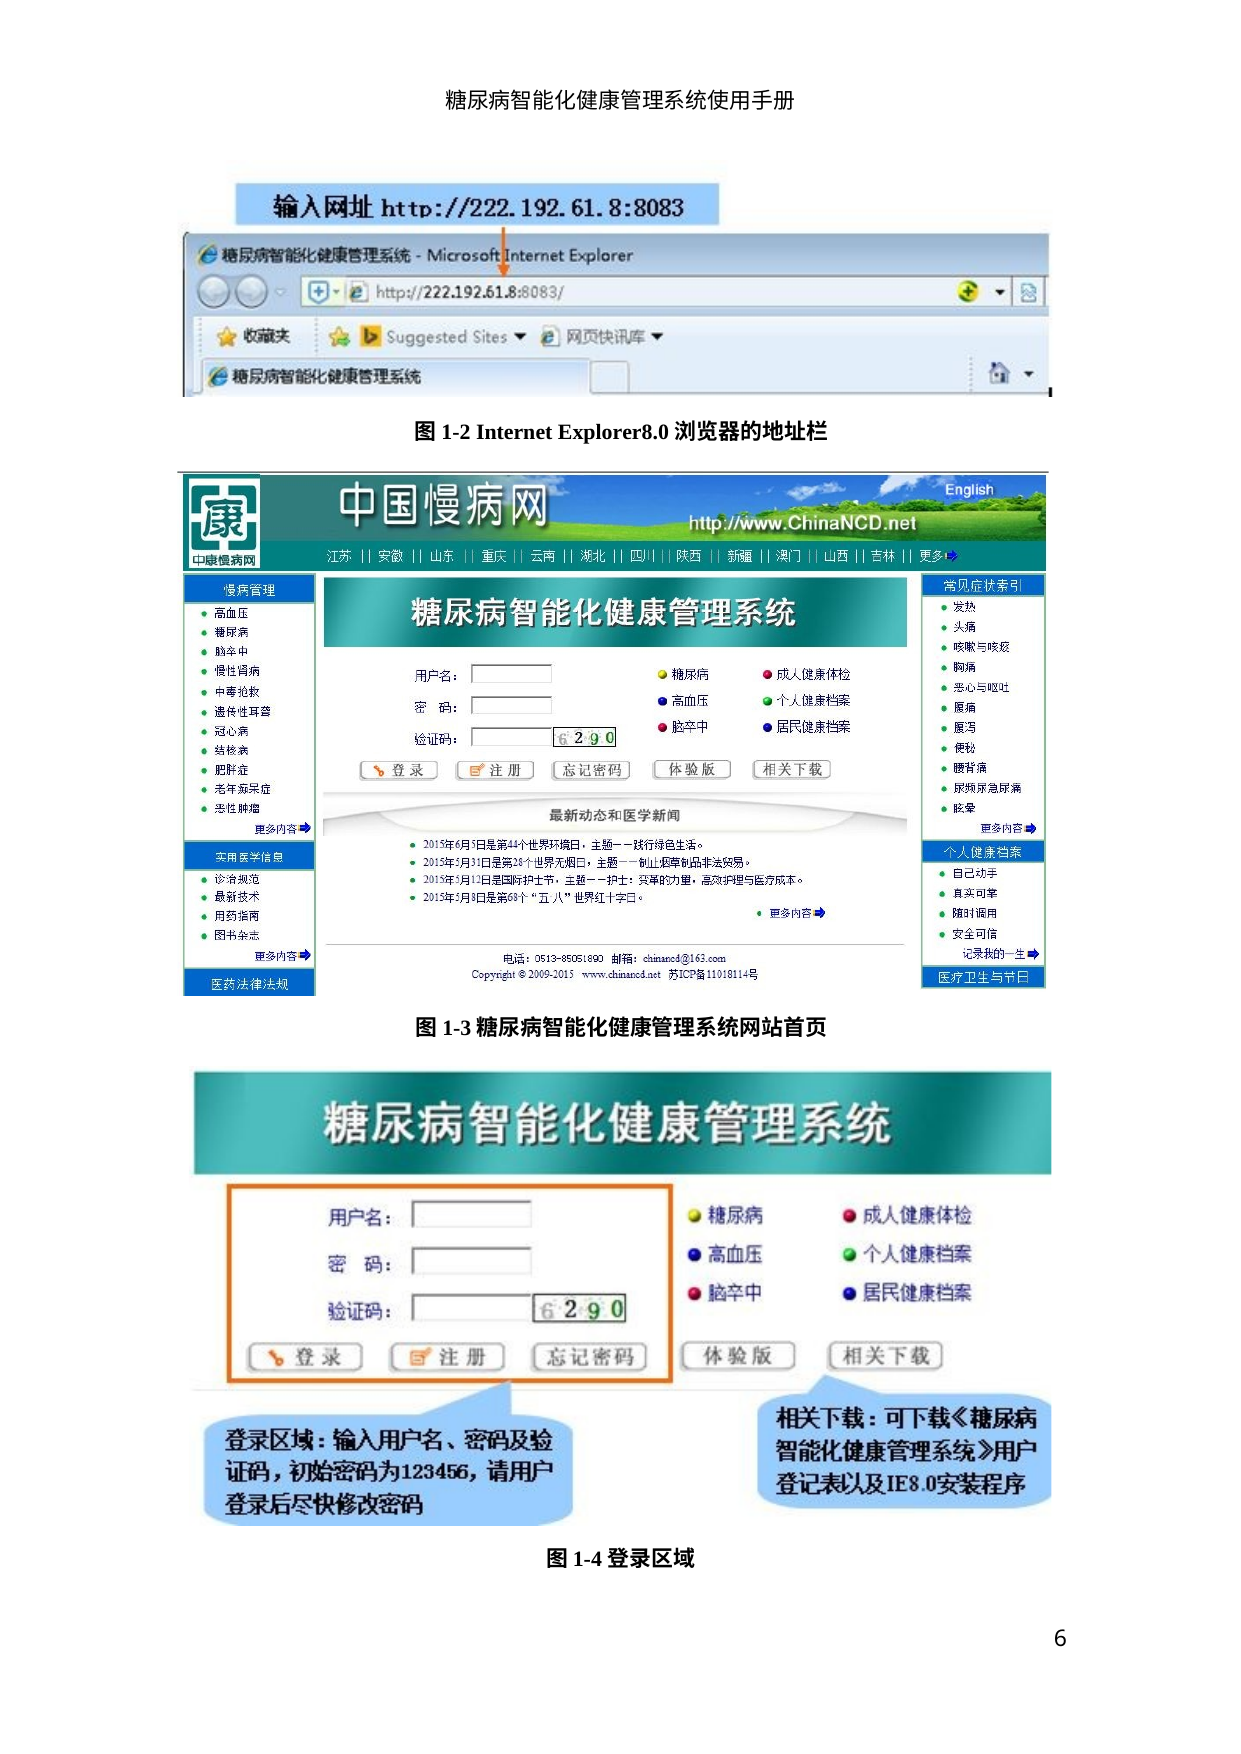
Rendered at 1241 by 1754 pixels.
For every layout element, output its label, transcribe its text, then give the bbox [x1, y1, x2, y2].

text 图 1-4 登录区域 [219, 1526, 1021, 1573]
text 图 1-2 Internet Explorer8.0 浏览器的地址栏 [219, 414, 1022, 445]
picture [177, 471, 1049, 996]
text 图 1-3 糖尿病智能化健康管理系统网站首页 [219, 996, 1022, 1042]
picture [188, 1066, 1052, 1526]
picture [177, 160, 1057, 397]
